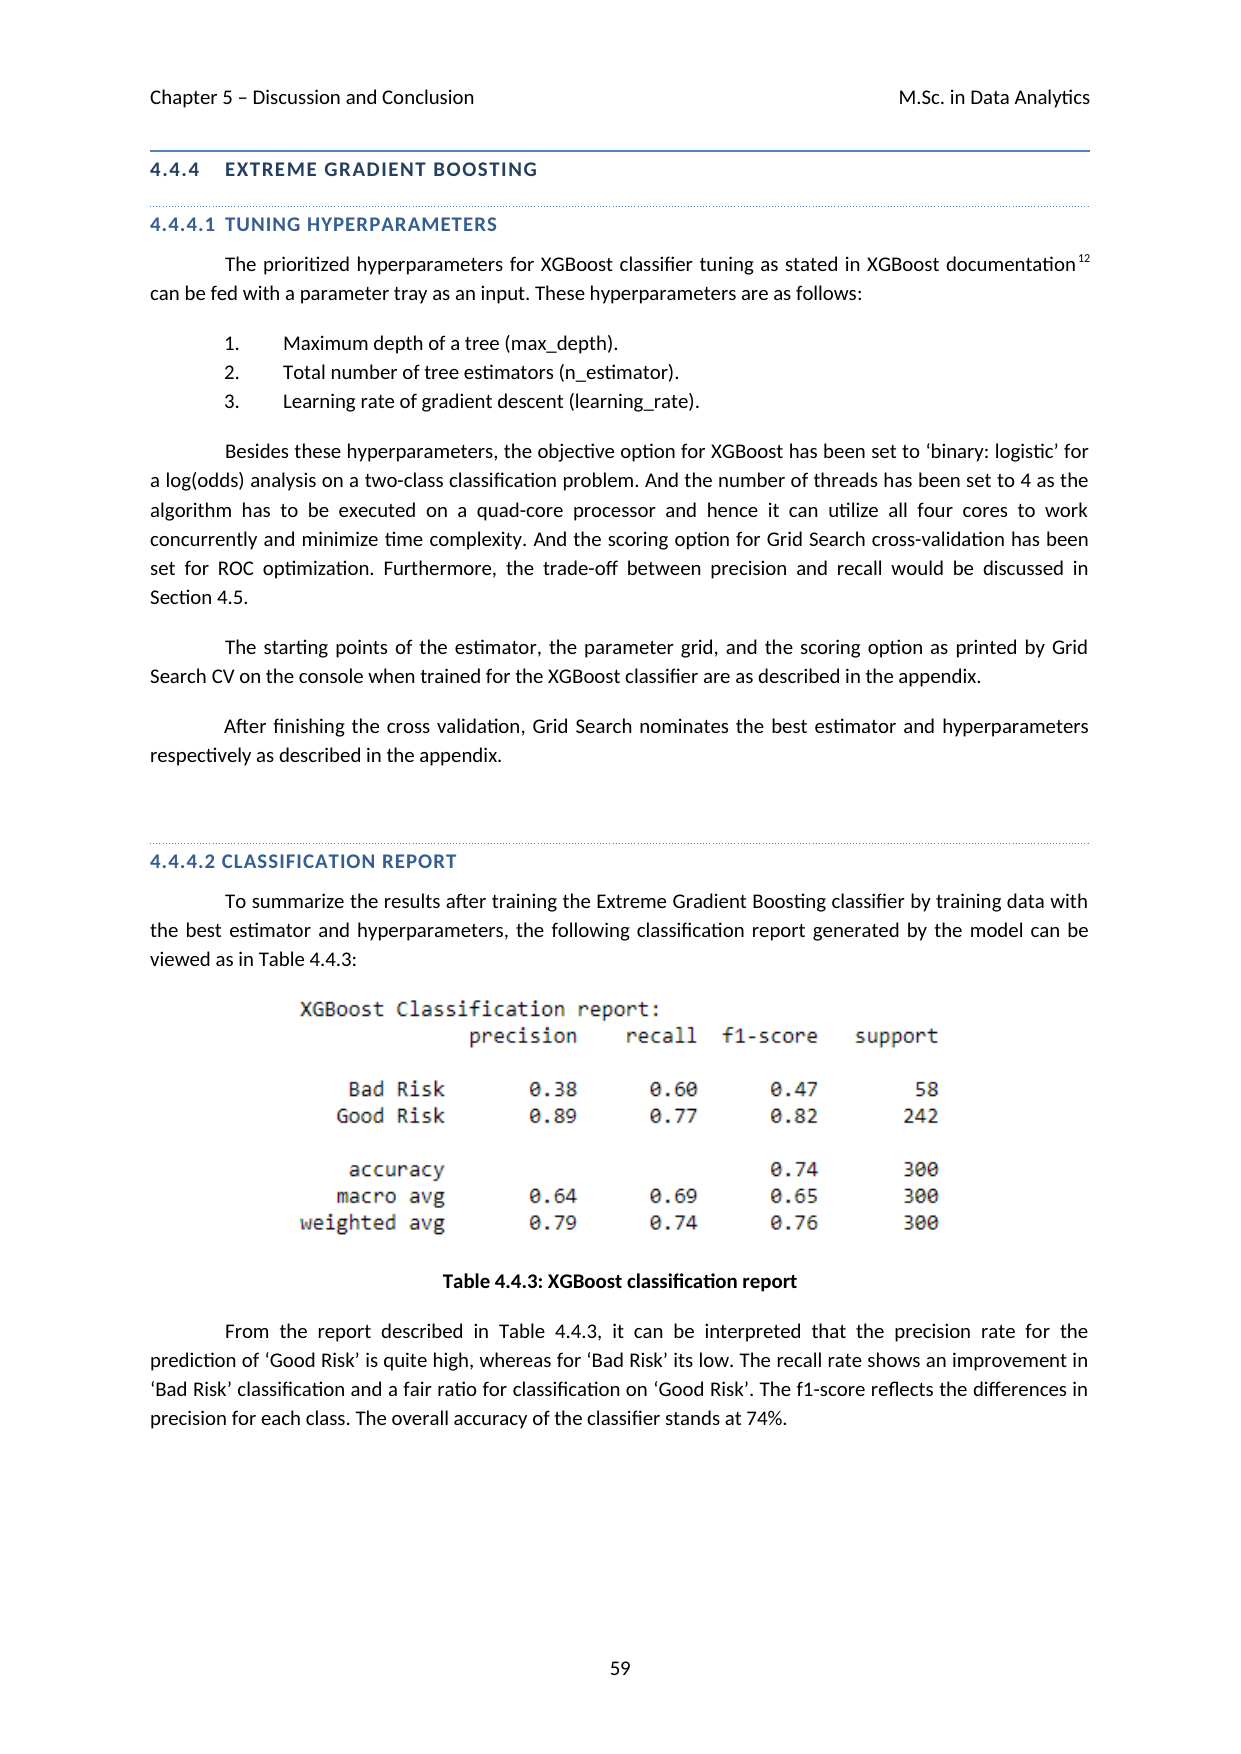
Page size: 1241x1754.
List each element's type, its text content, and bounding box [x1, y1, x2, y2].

text Table 4.4.3: XGBoost classification report [150, 1268, 1090, 1293]
text To summarize the results after training the Extreme Gradient Boosting classifier by training data with the best estimator and hyperparameters, the following classification report generated by the model can be viewed as in Table 4.4.3: [150, 888, 1090, 972]
list Maximum depth of a tree (max_depth). [224, 330, 1090, 356]
text Besides these hyperparameters, the objective option for XGBoost has been set to ‘binary: logistic’ for a log(odds) analysis on a two-class classification problem. And the number of threads has been set to 4 as the algorithm has to be executed on a quad-core processor and hence it can utilize all four cores to work concurrently and minimize time complexity. And the scoring option for Grid Search cross-validation has been set for ROC optimization. Furthermore, the trade-off between precision and recall would be discussed in Section 4.5. [150, 438, 1090, 610]
subtitle 4.4.4.2 Classification Report [150, 843, 1090, 874]
subtitle 4.4.4 Extreme Gradient Boosting [150, 152, 1090, 181]
text The prioritized hyperparameters for XGBoost classifier tuning as stated in XGBoost documentation12 can be fed with a parameter tray as an input. These hyperparameters are as follows: [150, 251, 1090, 306]
text The starting points of the estimator, the parameter grid, and the scoring option as printed by Grid Search CV on the console when trained for the XGBoost classifier are as described in the appendix. [150, 634, 1090, 689]
text From the report described in Table 4.4.3, it can be interpreted that the precision rate for the prediction of ‘Good Risk’ is quite high, whereas for ‘Bad Risk’ its low. The recall rate shows an improvement in ‘Bad Risk’ classification and a fair ratio for classification on ‘Good Risk’. The f1-score reflects the differences in precision for each class. The overall accuracy of the classifier stands at 74%. [150, 1318, 1090, 1431]
list Learning rate of gradient descent (learning_rate). [224, 388, 1090, 414]
subtitle 4.4.4.1 Tuning Hyperparameters [150, 206, 1090, 237]
picture [291, 996, 949, 1244]
list Total number of tree estimators (n_estimator). [224, 359, 1090, 385]
text After finishing the cross validation, Grid Search nominates the best estimator and hyperparameters respectively as described in the appendix. [150, 713, 1090, 768]
